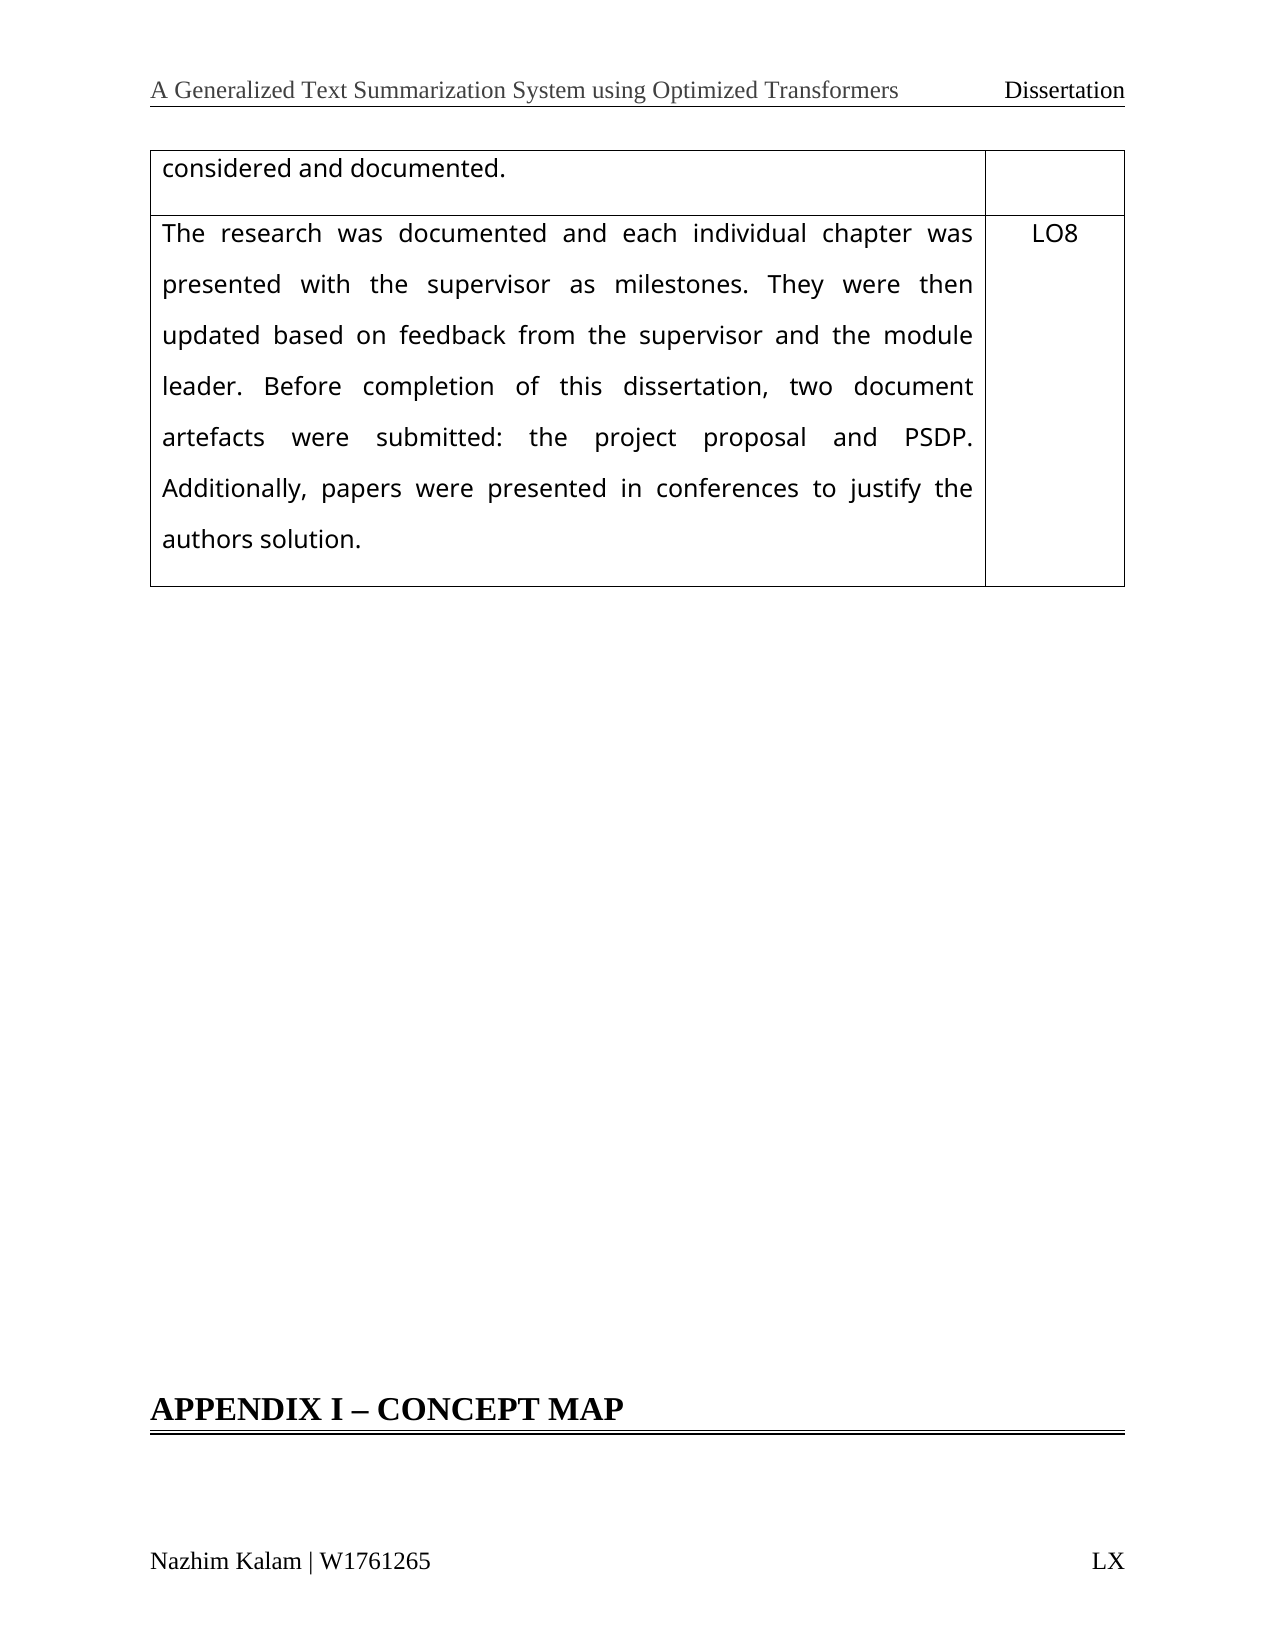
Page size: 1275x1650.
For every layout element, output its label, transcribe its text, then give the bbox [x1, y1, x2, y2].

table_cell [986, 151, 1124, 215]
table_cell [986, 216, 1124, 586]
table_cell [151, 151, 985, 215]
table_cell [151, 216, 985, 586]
subtitle APPENDIX I – CONCEPT MAP [150, 1389, 1125, 1430]
